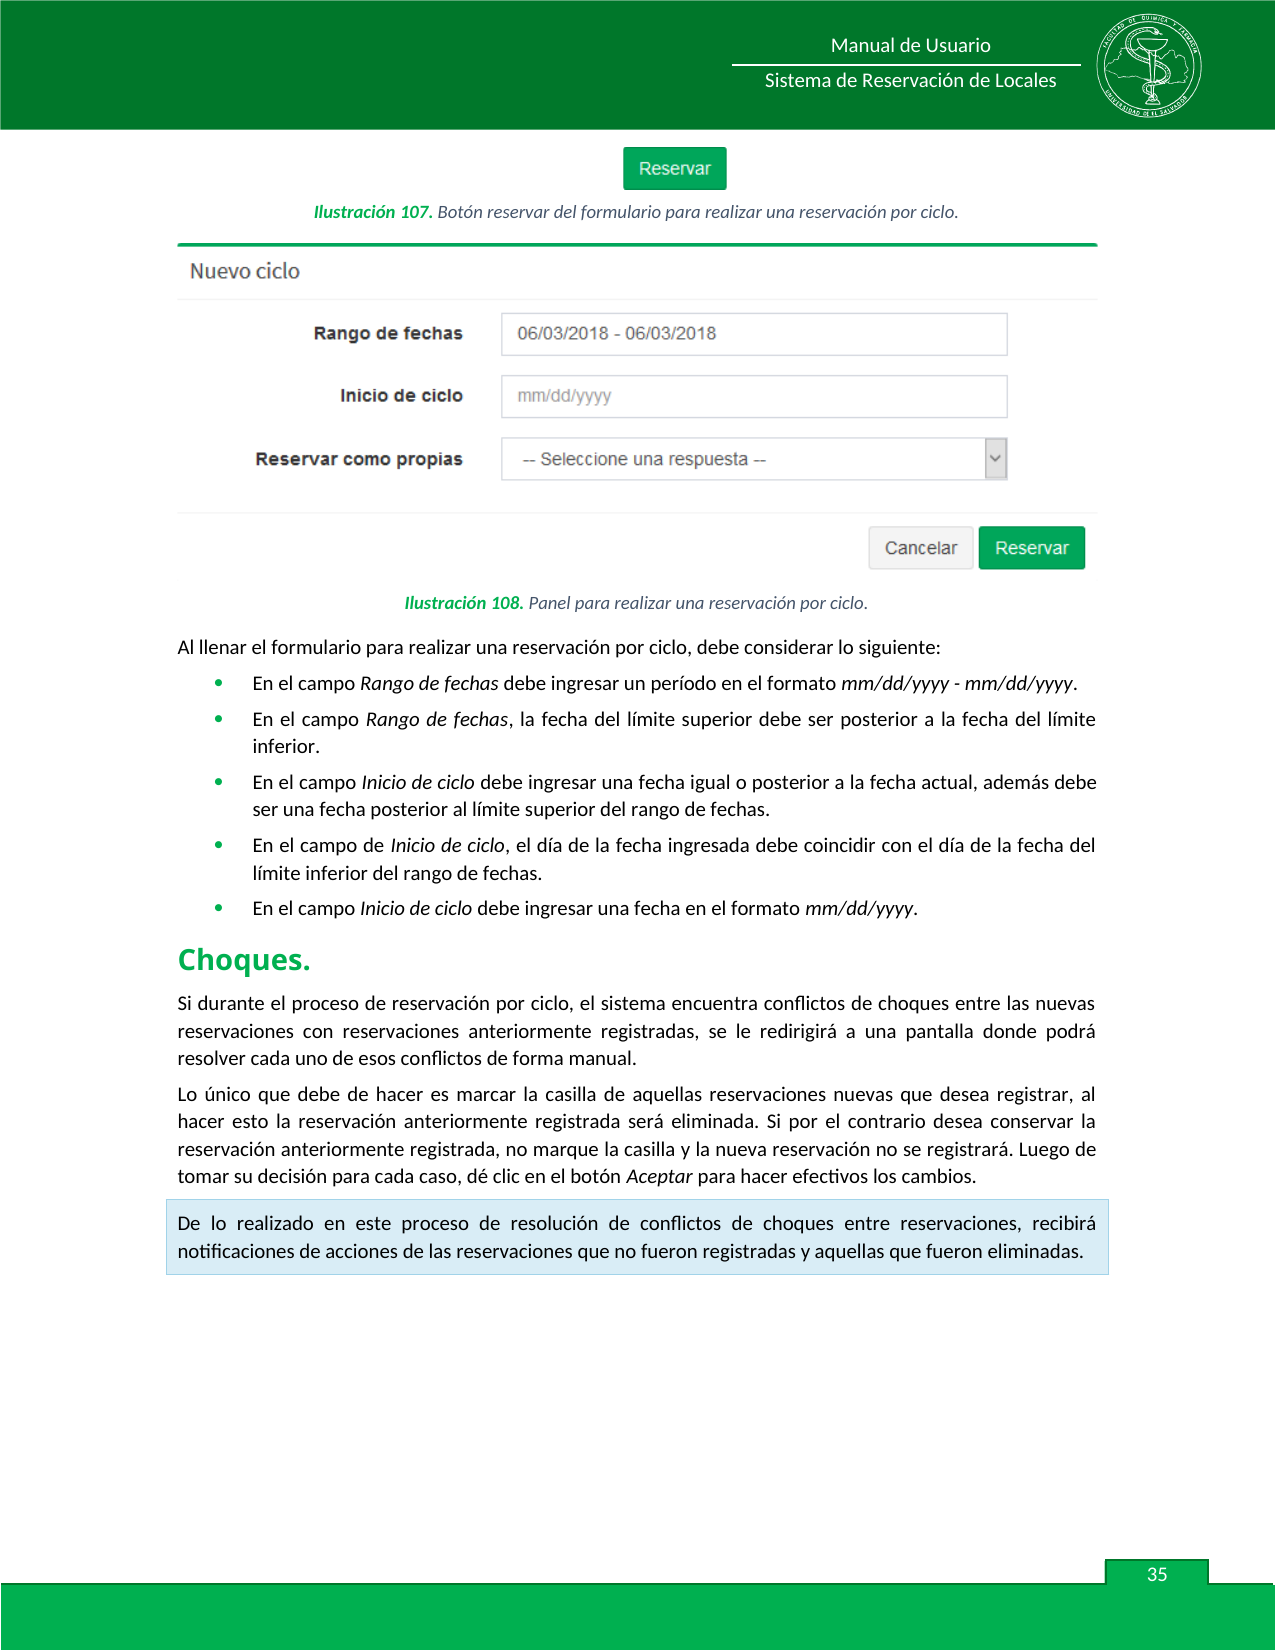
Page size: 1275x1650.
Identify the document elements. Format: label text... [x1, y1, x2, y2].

list En el campo Rango de fechas, la fecha del límite superior debe ser posterior a la fecha del límite inferior. [215, 706, 1098, 759]
picture [623, 147, 727, 190]
text Lo único que debe de hacer es marcar la casilla de aquellas reservaciones nuevas que desea registrar, al hacer esto la reservación anteriormente registrada será eliminada. Si por el contrario desea conservar la reservación anteriormente registrada, no marque la casilla y la nueva reservación no se registrará. Luego de tomar su decisión para cada caso, dé clic en el botón Aceptar para hacer efectivos los cambios. [177, 1081, 1098, 1189]
list En el campo Inicio de ciclo debe ingresar una fecha en el formato mm/dd/yyyy. [215, 895, 1098, 921]
picture [177, 243, 1098, 581]
subtitle Choques. [177, 939, 1098, 979]
picture [1095, 13, 1203, 119]
text Ilustración 108. Panel para realizar una reservación por ciclo. [177, 591, 1098, 614]
text Si durante el proceso de reservación por ciclo, el sistema encuentra conflictos de choques entre las nuevas reservaciones con reservaciones anteriormente registradas, se le redirigirá a una pantalla donde podrá resolver cada uno de esos conflictos de forma manual. [177, 991, 1098, 1071]
list En el campo de Inicio de ciclo, el día de la fecha ingresada debe coincidir con el día de la fecha del límite inferior del rango de fechas. [215, 832, 1098, 885]
text Al llenar el formulario para realizar una reservación por ciclo, debe considerar lo siguiente: [177, 634, 1098, 660]
text De lo realizado en este proceso de resolución de conflictos de choques entre reservaciones, recibirá notificaciones de acciones de las reservaciones que no fueron registradas y aquellas que fueron eliminadas. [167, 1200, 1108, 1274]
list En el campo Inicio de ciclo debe ingresar una fecha igual o posterior a la fecha actual, además debe ser una fecha posterior al límite superior del rango de fechas. [215, 769, 1098, 822]
text Ilustración 107. Botón reservar del formulario para realizar una reservación por ciclo. [177, 200, 1098, 223]
list En el campo Rango de fechas debe ingresar un período en el formato mm/dd/yyyy - mm/dd/yyyy. [215, 670, 1098, 696]
